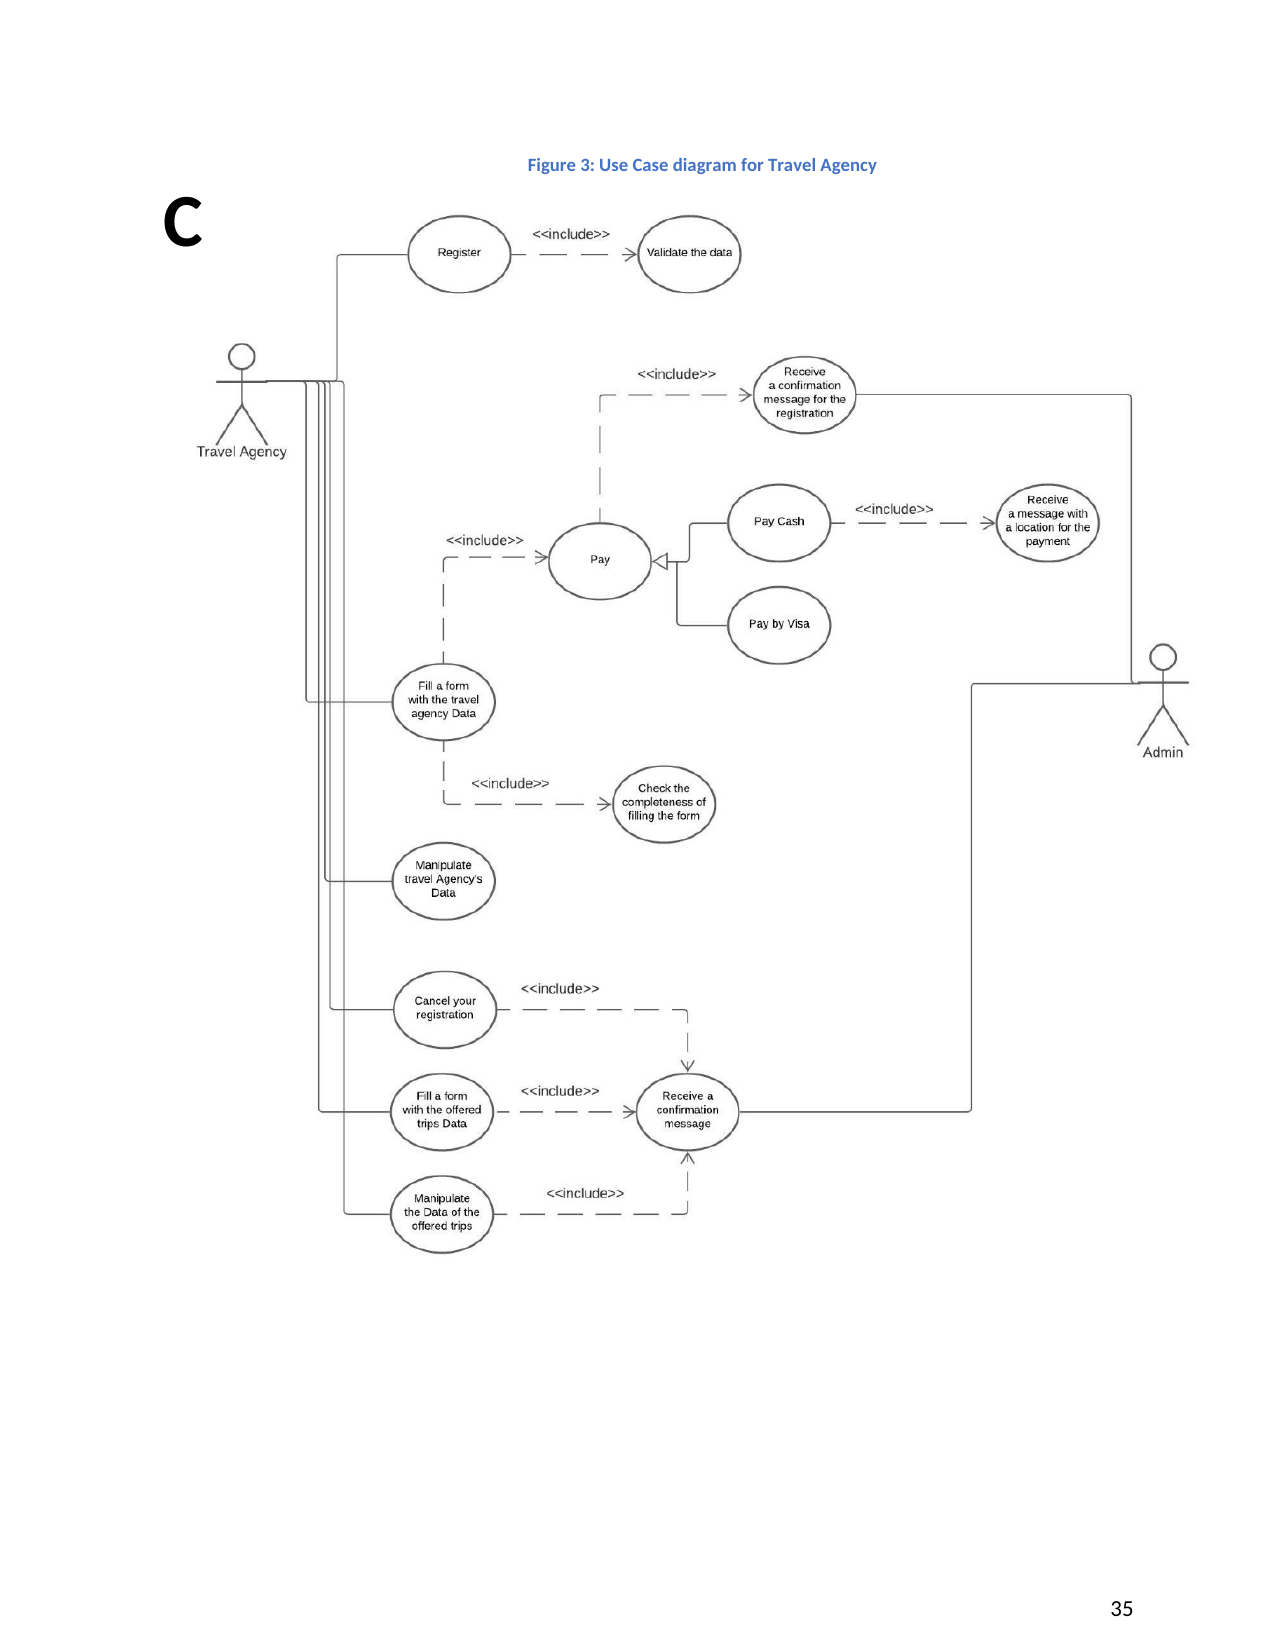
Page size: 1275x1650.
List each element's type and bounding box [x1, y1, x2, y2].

picture [139, 190, 1265, 1278]
